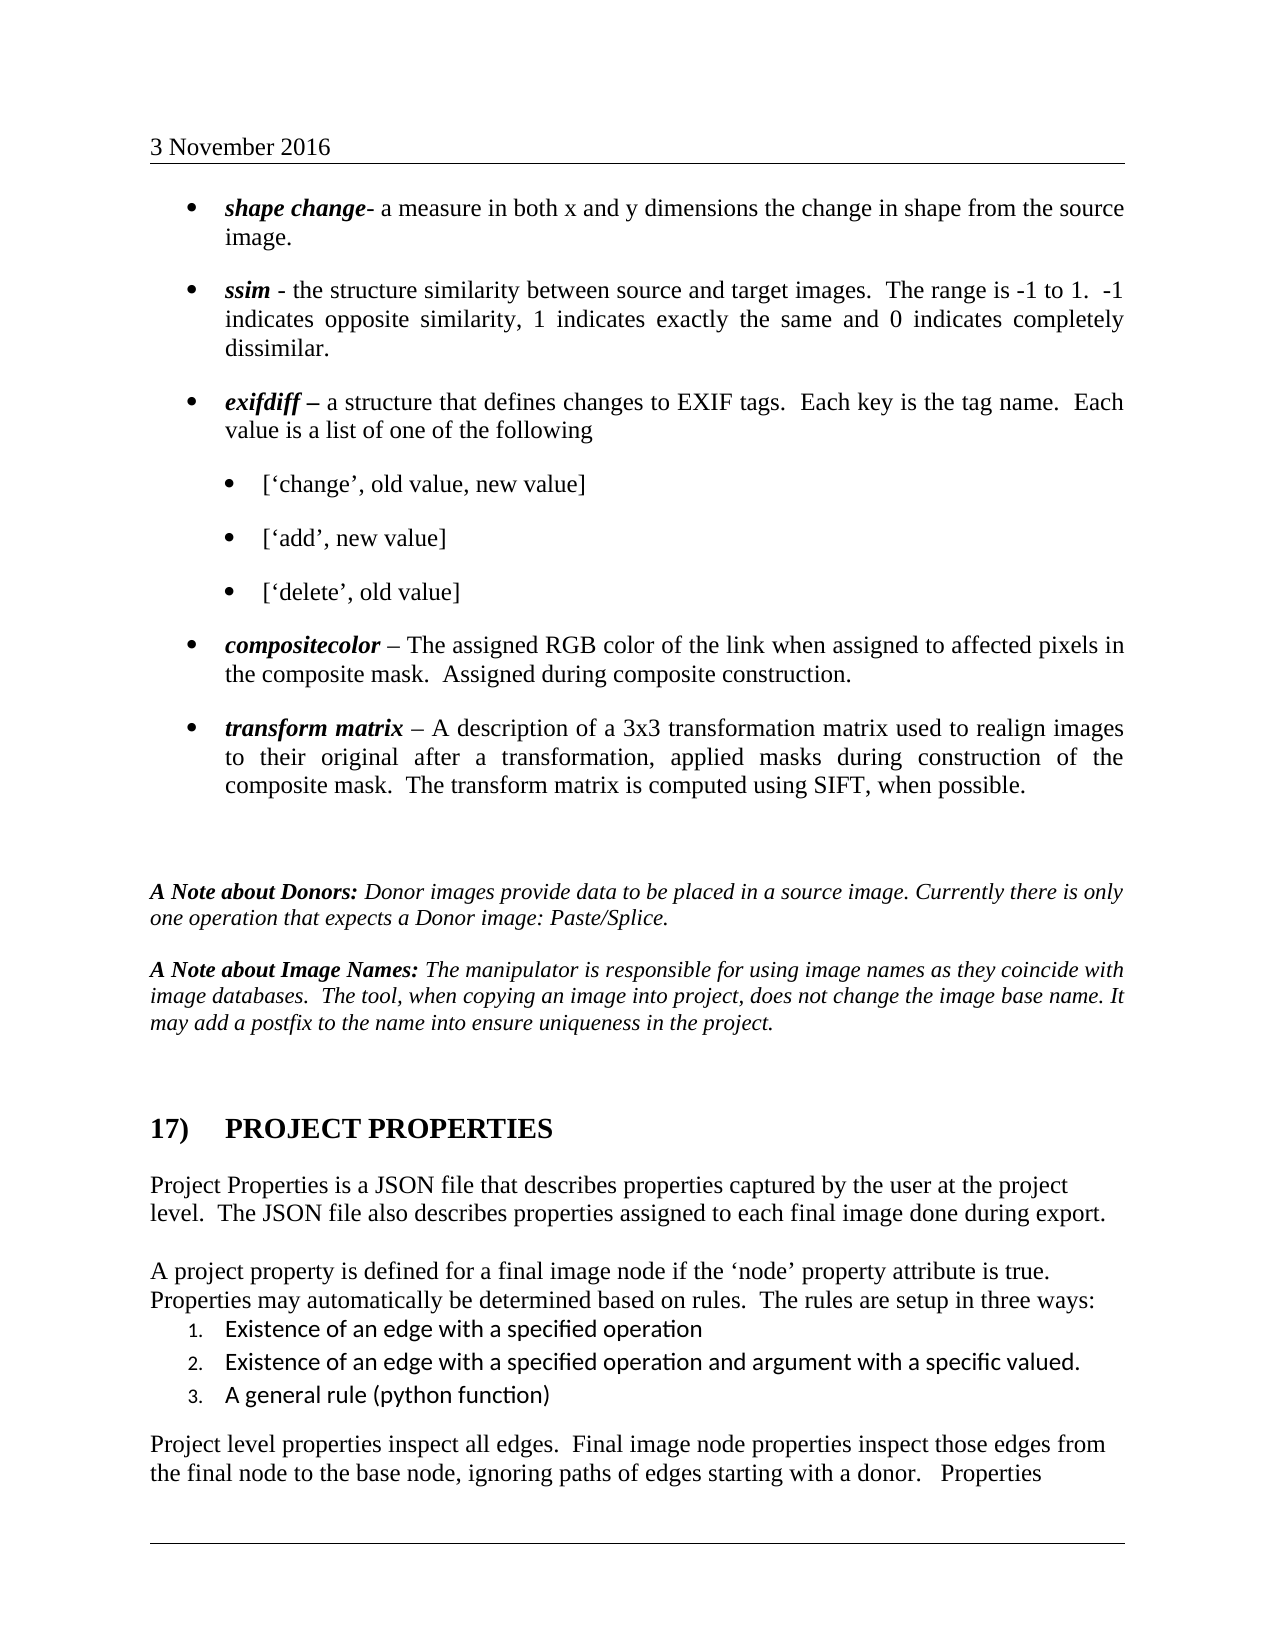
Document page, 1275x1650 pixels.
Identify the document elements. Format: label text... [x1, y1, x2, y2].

list Existence of an edge with a specified operation [187, 1313, 1125, 1344]
list [‘change’, old value, new value] [225, 469, 1125, 498]
text A project property is defined for a final image node if the ‘node’ property attribute is true. Properties may automatically be determined based on rules. The rules are setup in three ways: [150, 1256, 1125, 1313]
list compositecolor – The assigned RGB color of the link when assigned to affected pixels in the composite mask. Assigned during composite construction. [187, 631, 1125, 688]
list [‘delete’, old value] [225, 577, 1125, 606]
list [‘add’, new value] [225, 523, 1125, 552]
list A general rule (python function) [187, 1379, 1125, 1410]
list shape change- a measure in both x and y dimensions the change in shape from the source image. [187, 193, 1125, 251]
list Existence of an edge with a specified operation and argument with a specific valued. [187, 1346, 1125, 1377]
subtitle Project properties [150, 1111, 1125, 1145]
list transform matrix – A description of a 3x3 transformation matrix used to realign images to their original after a transformation, applied masks during construction of the composite mask. The transform matrix is computed using SIFT, when possible. [187, 713, 1125, 799]
text A Note about Image Names: The manipulator is responsible for using image names as they coincide with image databases. The tool, when copying an image into project, does not change the image base name. It may add a postfix to the name into ensure uniqueness in the project. [150, 956, 1125, 1035]
text A Note about Donors: Donor images provide data to be placed in a source image. Currently there is only one operation that expects a Donor image: Paste/Splice. [150, 878, 1125, 931]
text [150, 1429, 1125, 1486]
text Project Properties is a JSON file that describes properties captured by the user at the project level. The JSON file also describes properties assigned to each final image done during export. [150, 1170, 1125, 1227]
list ssim - the structure similarity between source and target images. The range is -1 to 1. -1 indicates opposite similarity, 1 indicates exactly the same and 0 indicates completely dissimilar. [187, 276, 1125, 362]
list exifdiff – a structure that defines changes to EXIF tags. Each key is the tag name. Each value is a list of one of the following [187, 387, 1125, 444]
